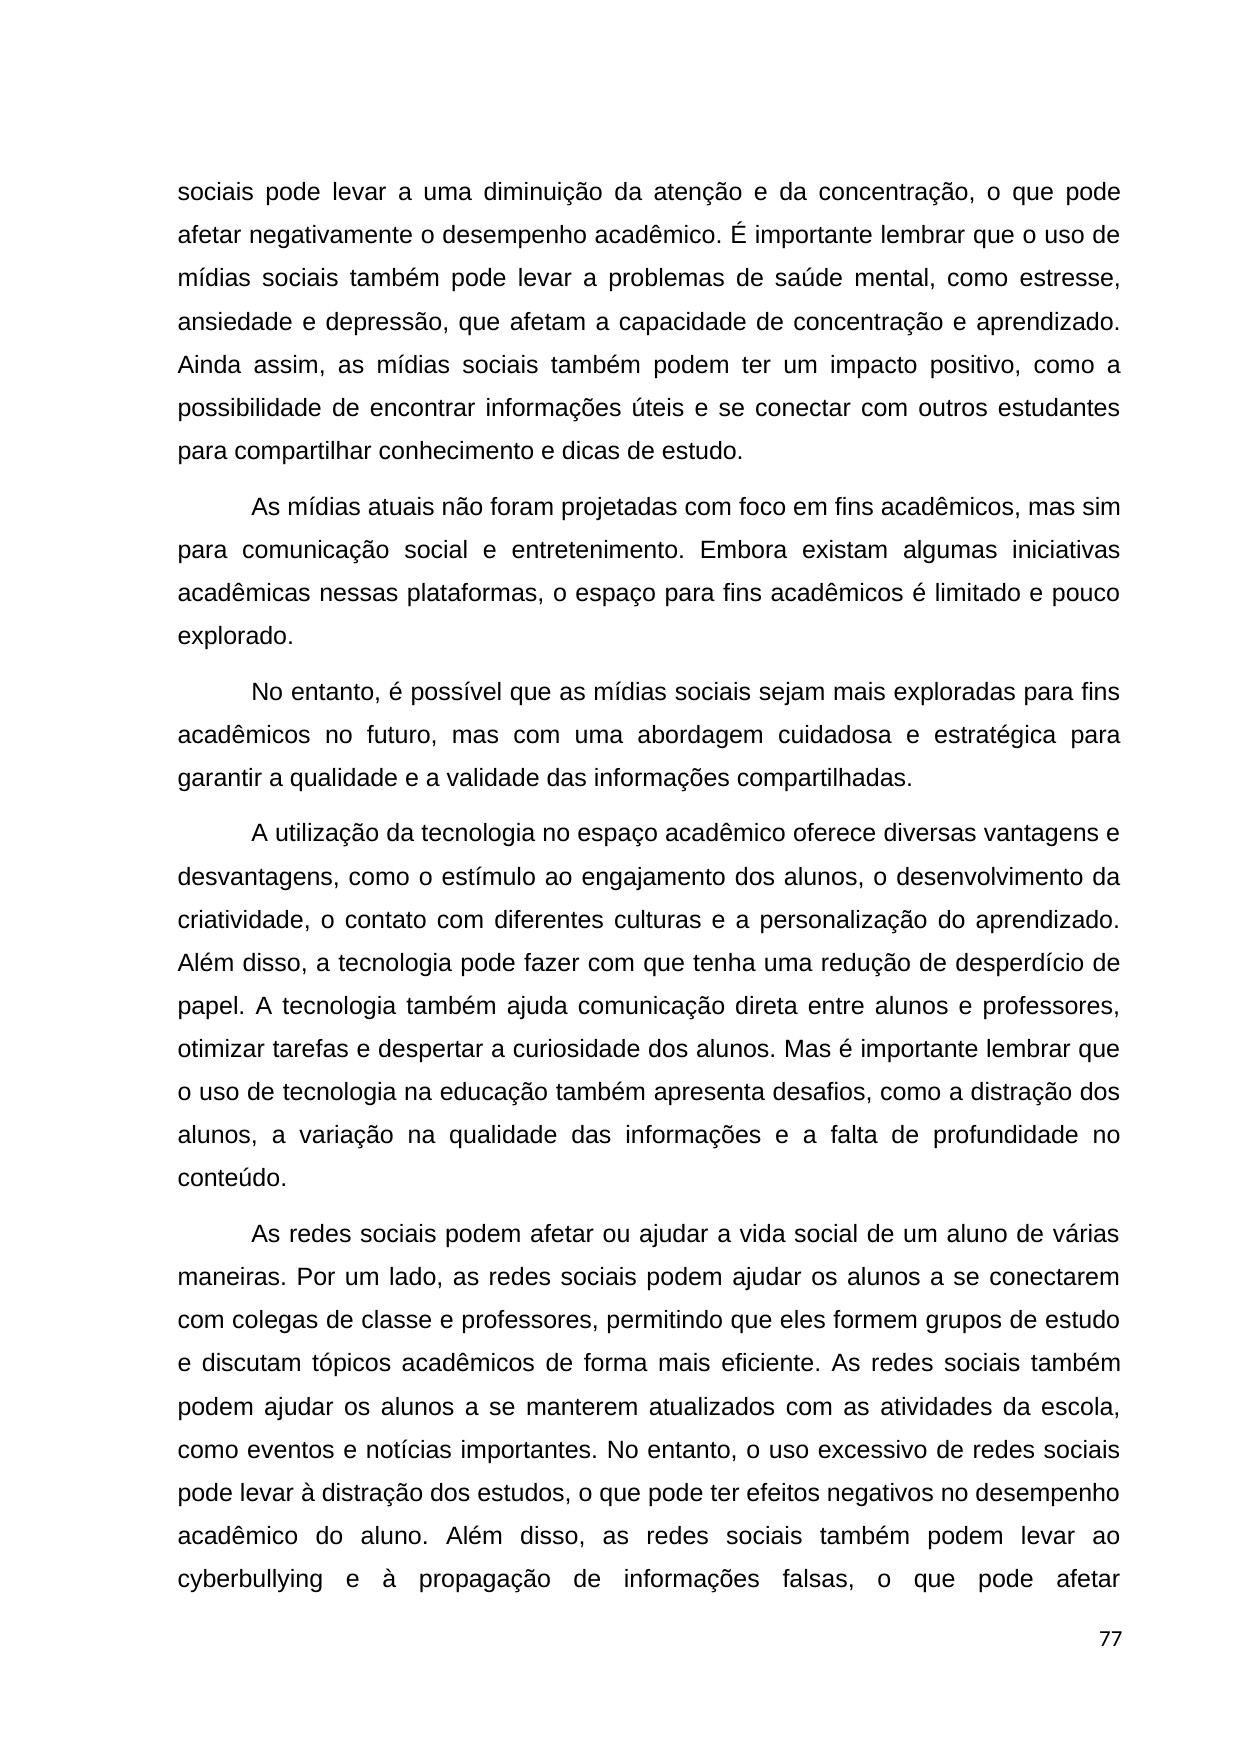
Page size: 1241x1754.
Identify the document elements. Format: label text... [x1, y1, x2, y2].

text No entanto, é possível que as mídias sociais sejam mais exploradas para fins acadêmicos no futuro, mas com uma abordagem cuidadosa e estratégica para garantir a qualidade e a validade das informações compartilhadas. [177, 677, 1122, 792]
text As mídias atuais não foram projetadas com foco em fins acadêmicos, mas sim para comunicação social e entretenimento. Embora existam algumas iniciativas acadêmicas nessas plataformas, o espaço para fins acadêmicos é limitado e pouco explorado. [177, 492, 1122, 650]
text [177, 177, 1122, 465]
text A utilização da tecnologia no espaço acadêmico oferece diversas vantagens e desvantagens, como o estímulo ao engajamento dos alunos, o desenvolvimento da criatividade, o contato com diferentes culturas e a personalização do aprendizado. Além disso, a tecnologia pode fazer com que tenha uma redução de desperdício de papel. A tecnologia também ajuda comunicação direta entre alunos e professores, otimizar tarefas e despertar a curiosidade dos alunos. Mas é importante lembrar que o uso de tecnologia na educação também apresenta desafios, como a distração dos alunos, a variação na qualidade das informações e a falta de profundidade no conteúdo. [177, 818, 1122, 1192]
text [177, 1219, 1122, 1593]
